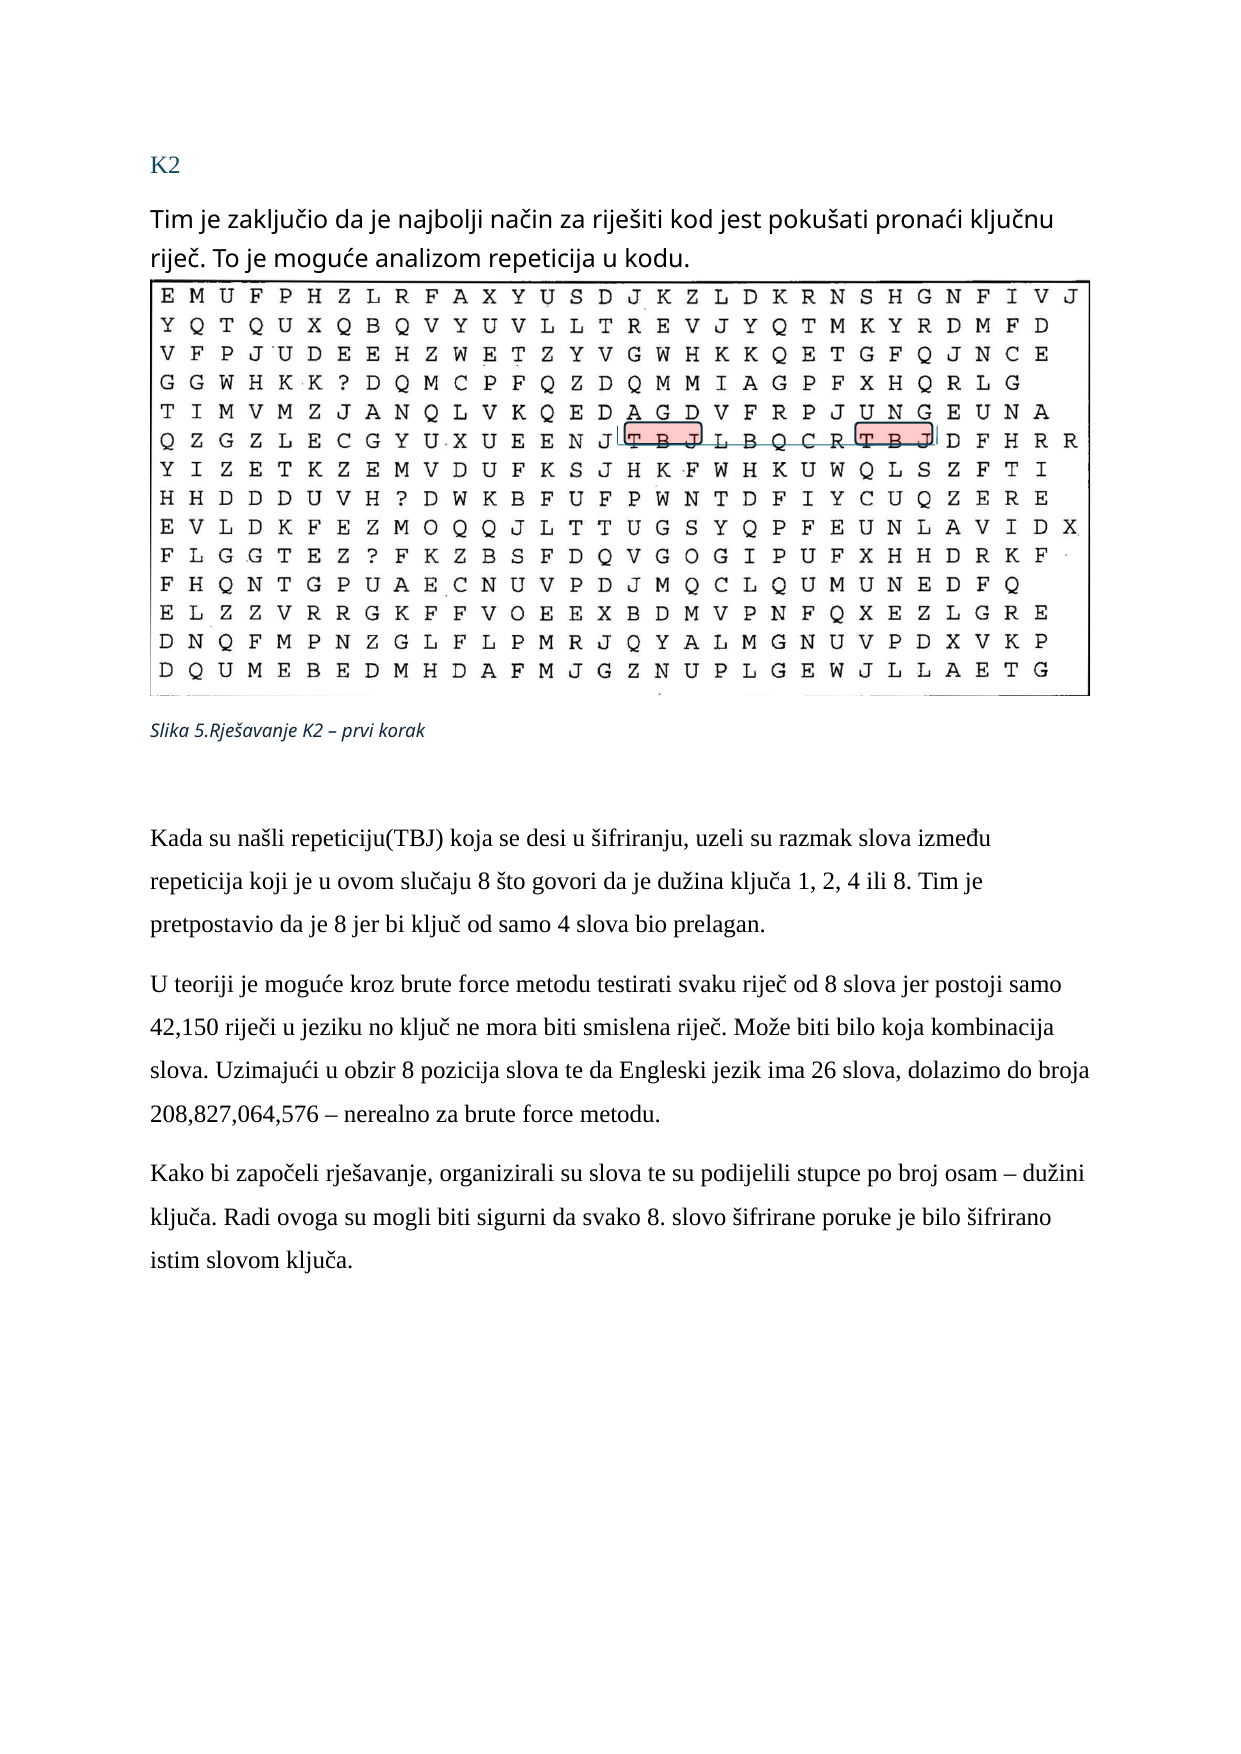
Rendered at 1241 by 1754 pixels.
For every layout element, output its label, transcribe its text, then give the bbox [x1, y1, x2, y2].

text Kada su našli repeticiju(TBJ) koja se desi u šifriranju, uzeli su razmak slova između repeticija koji je u ovom slučaju 8 što govori da je dužina ključa 1, 2, 4 ili 8. Tim je pretpostavio da je 8 jer bi ključ od samo 4 slova bio prelagan. [150, 823, 1090, 938]
subtitle K2 [150, 150, 1090, 179]
text Kako bi započeli rješavanje, organizirali su slova te su podijelili stupce po broj osam – dužini ključa. Radi ovoga su mogli biti sigurni da svako 8. slovo šifrirane poruke je bilo šifrirano istim slovom ključa. [150, 1158, 1090, 1273]
table_cell I [857, 424, 931, 443]
text Tim je zaključio da je najbolji način za riješiti kod jest pokušati pronaći ključnu riječ. To je moguće analizom repeticija u kodu. [150, 201, 1090, 279]
text U teoriji je moguće kroz brute force metodu testirati svaku riječ od 8 slova jer postoji samo 42,150 riječi u jeziku no ključ ne mora biti smislena riječ. Može biti bilo koja kombinacija slova. Uzimajući u obzir 8 pozicija slova te da Engleski jezik ima 26 slova, dolazimo do broja 208,827,064,576 – nerealno za brute force metodu. [150, 969, 1090, 1127]
table_cell I [626, 424, 700, 443]
picture [150, 279, 1091, 696]
